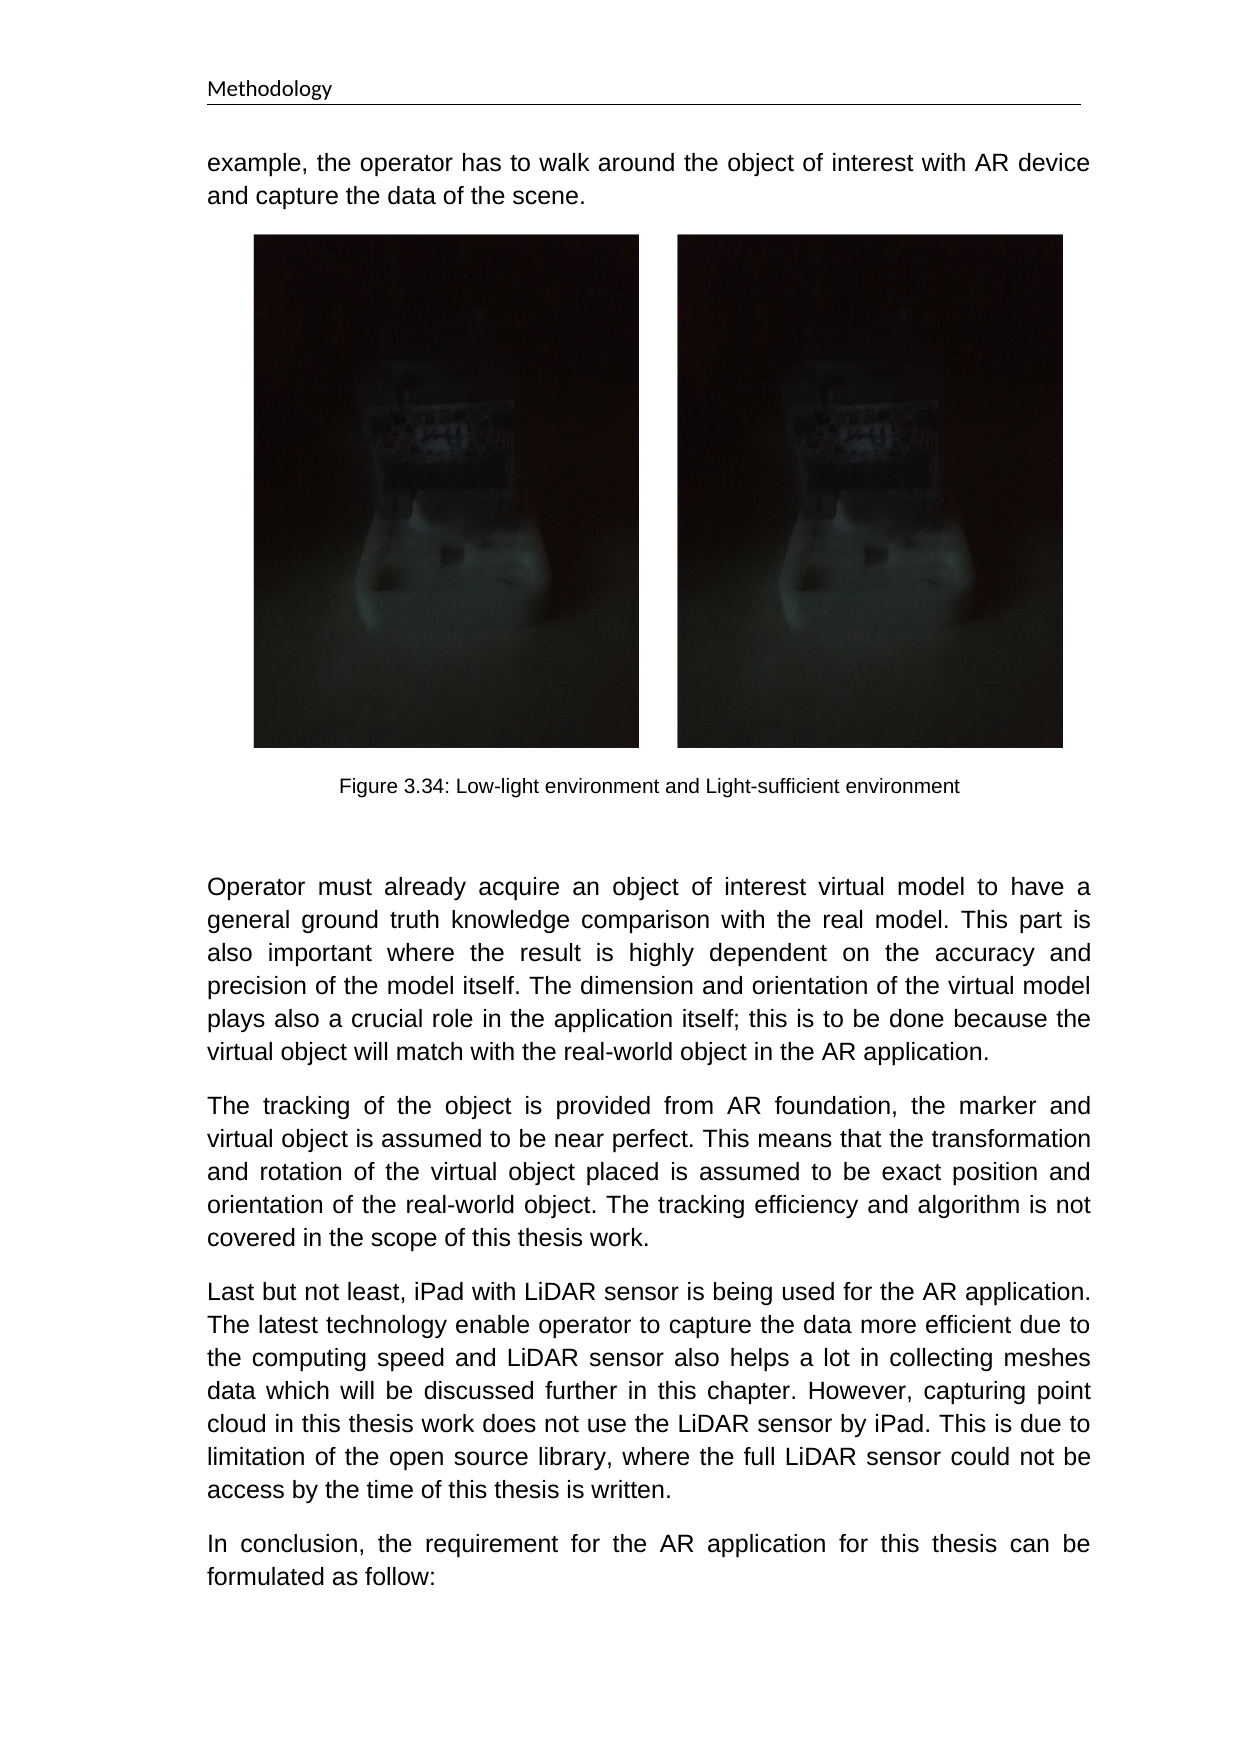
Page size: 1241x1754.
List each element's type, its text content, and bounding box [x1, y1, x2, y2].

picture [254, 235, 639, 747]
picture [678, 235, 1063, 747]
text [207, 148, 1092, 209]
text The tracking of the object is provided from AR foundation, the marker and virtual object is assumed to be near perfect. This means that the transformation and rotation of the virtual object placed is assumed to be exact position and orientation of the real-world object. The tracking efficiency and algorithm is not covered in the scope of this thesis work. [207, 1091, 1092, 1252]
text Operator must already acquire an object of interest virtual model to have a general ground truth knowledge comparison with the real model. This part is also important where the result is highly dependent on the accuracy and precision of the model itself. The dimension and orientation of the virtual model plays also a crucial role in the application itself; this is to be done because the virtual object will match with the real-world object in the AR application. [207, 872, 1092, 1066]
text Last but not least, iPad with LiDAR sensor is being used for the AR application. The latest technology enable operator to capture the data more efficient due to the computing speed and LiDAR sensor also helps a lot in collecting meshes data which will be discussed further in this chapter. However, capturing point cloud in this thesis work does not use the LiDAR sensor by iPad. This is due to limitation of the open source library, where the full LiDAR sensor could not be access by the time of this thesis is written. [207, 1277, 1092, 1504]
text In conclusion, the requirement for the AR application for this thesis can be formulated as follow: [207, 1529, 1092, 1591]
